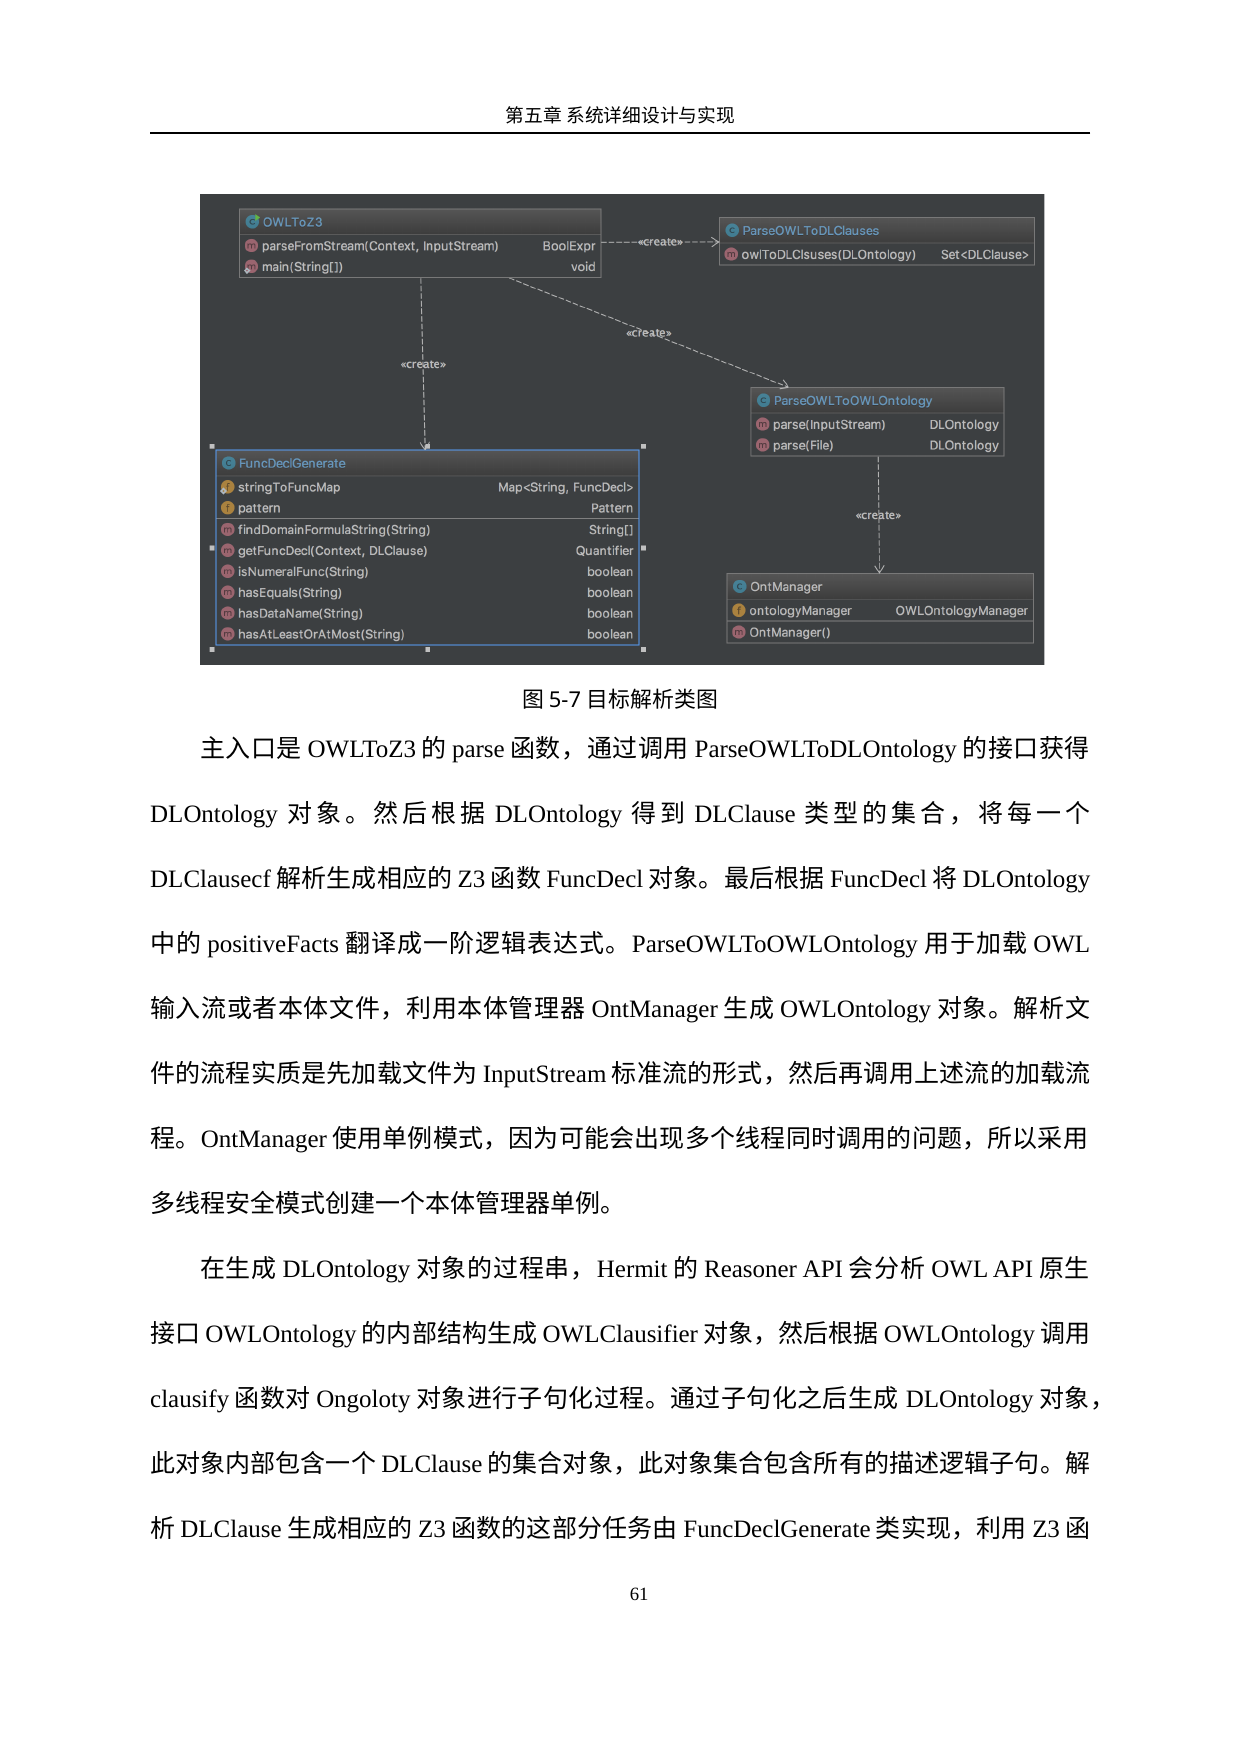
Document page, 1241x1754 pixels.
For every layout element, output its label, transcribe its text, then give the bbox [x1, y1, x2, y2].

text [150, 1234, 1090, 1559]
text 图5-7 目标解析类图 [150, 682, 1090, 714]
picture [200, 194, 1045, 665]
text 主入口是OWLToZ3的parse函数，通过调用ParseOWLToDLOntology的接口获得DLOntology对象。然后根据DLOntology得到DLClause类型的集合，将每一个DLClausecf解析生成相应的Z3函数FuncDecl对象。最后根据FuncDecl将DLOntology中的positiveFacts翻译成一阶逻辑表达式。ParseOWLToOWLOntology用于加载OWL输入流或者本体文件，利用本体管理器OntManager生成OWLOntology对象。解析文件的流程实质是先加载文件为InputStream标准流的形式，然后再调用上述流的加载流程。OntManager使用单例模式，因为可能会出现多个线程同时调用的问题，所以采用多线程安全模式创建一个本体管理器单例。 [150, 714, 1090, 1234]
